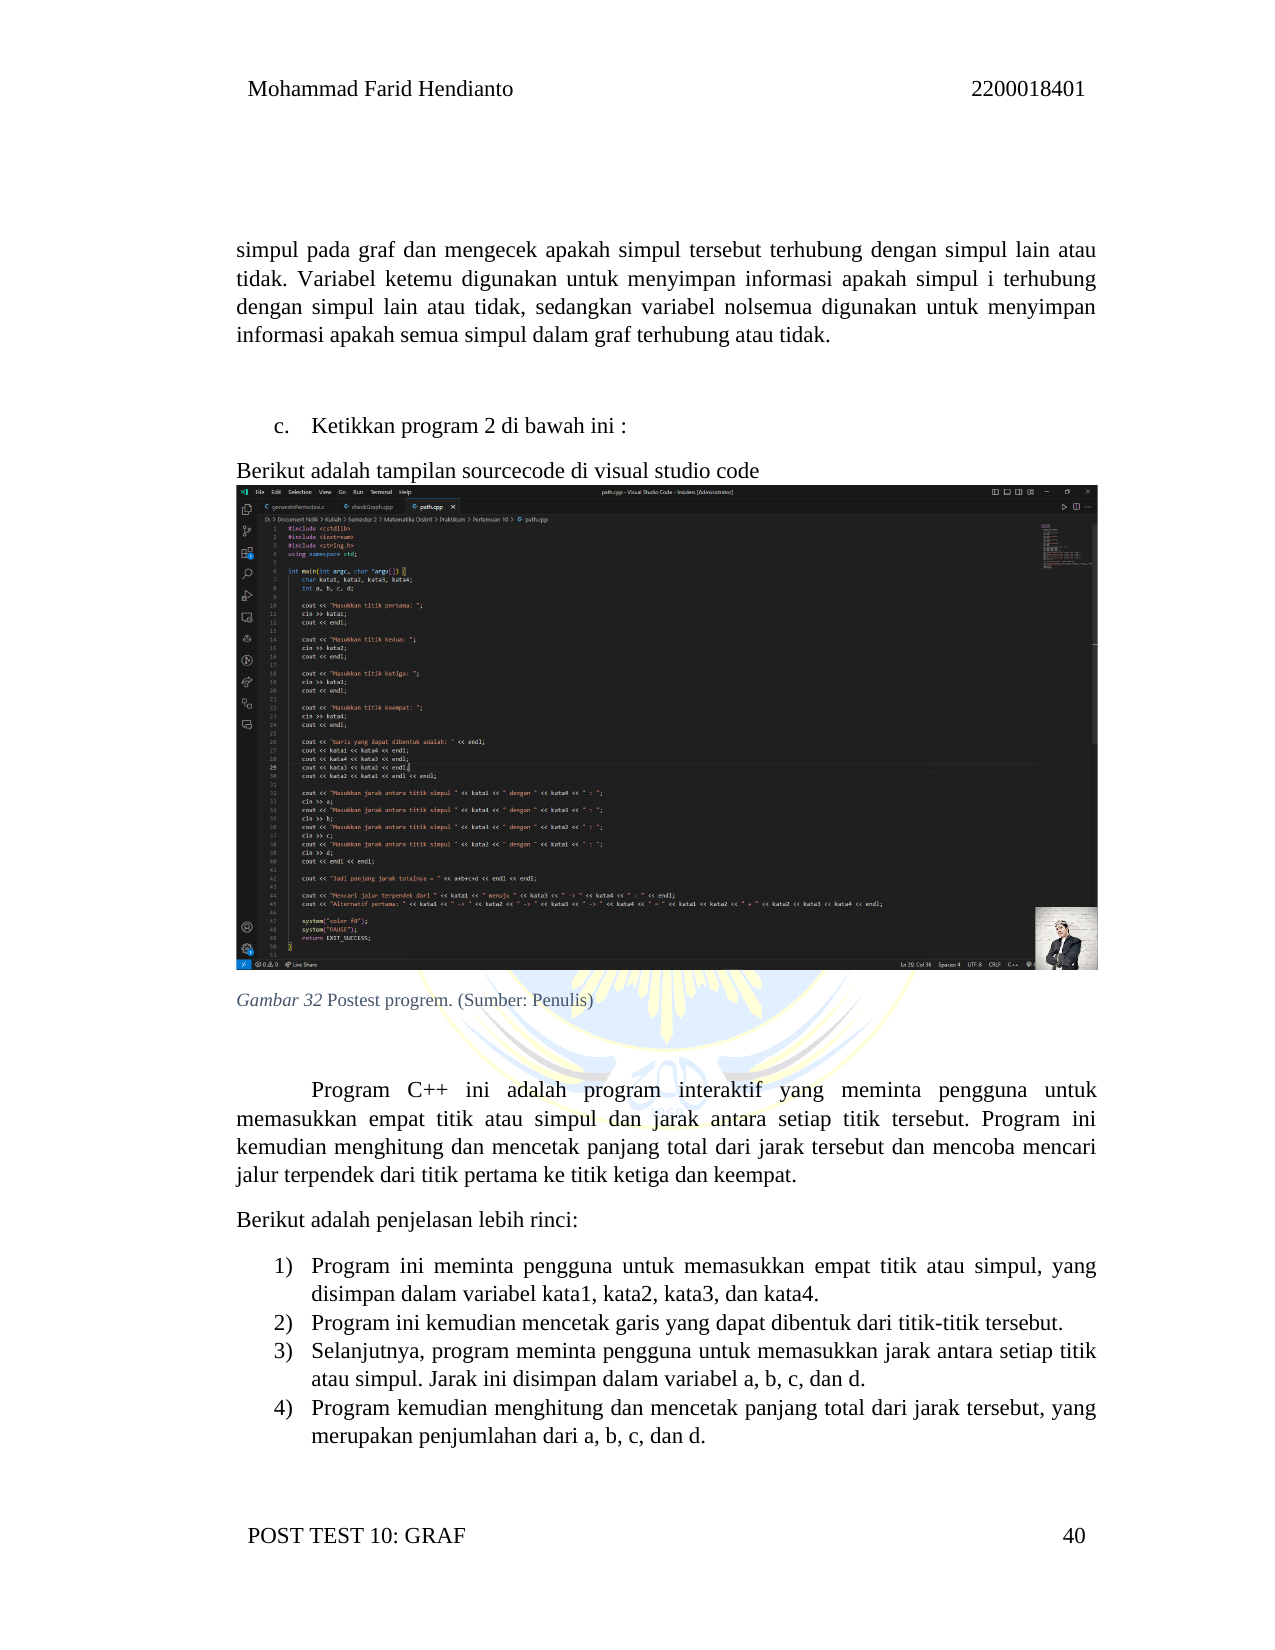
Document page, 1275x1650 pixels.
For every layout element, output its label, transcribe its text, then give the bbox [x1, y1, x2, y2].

text Gambar 32 Postest progrem. (Sumber: Penulis) [236, 989, 1098, 1010]
list Program ini meminta pengguna untuk memasukkan empat titik atau simpul, yang disimpan dalam variabel kata1, kata2, kata3, dan kata4. [274, 1252, 1098, 1306]
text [236, 236, 1098, 348]
text Berikut adalah penjelasan lebih rinci: [236, 1207, 1098, 1233]
list Selanjutnya, program meminta pengguna untuk memasukkan jarak antara setiap titik atau simpul. Jarak ini disimpan dalam variabel a, b, c, dan d. [274, 1337, 1098, 1392]
list Program ini kemudian mencetak garis yang dapat dibentuk dari titik-titik tersebut. [274, 1308, 1098, 1335]
text Berikut adalah tampilan sourcecode di visual studio code [236, 457, 1098, 485]
text Program C++ ini adalah program interaktif yang meminta pengguna untuk memasukkan empat titik atau simpul dan jarak antara setiap titik tersebut. Program ini kemudian menghitung dan mencetak panjang total dari jarak tersebut dan mencoba mencari jalur terpendek dari titik pertama ke titik ketiga dan keempat. [236, 1076, 1098, 1188]
picture [236, 485, 1098, 970]
list Ketikkan program 2 di bawah ini : [274, 412, 1098, 438]
list Program kemudian menghitung dan mencetak panjang total dari jarak tersebut, yang merupakan penjumlahan dari a, b, c, dan d. [274, 1394, 1098, 1449]
